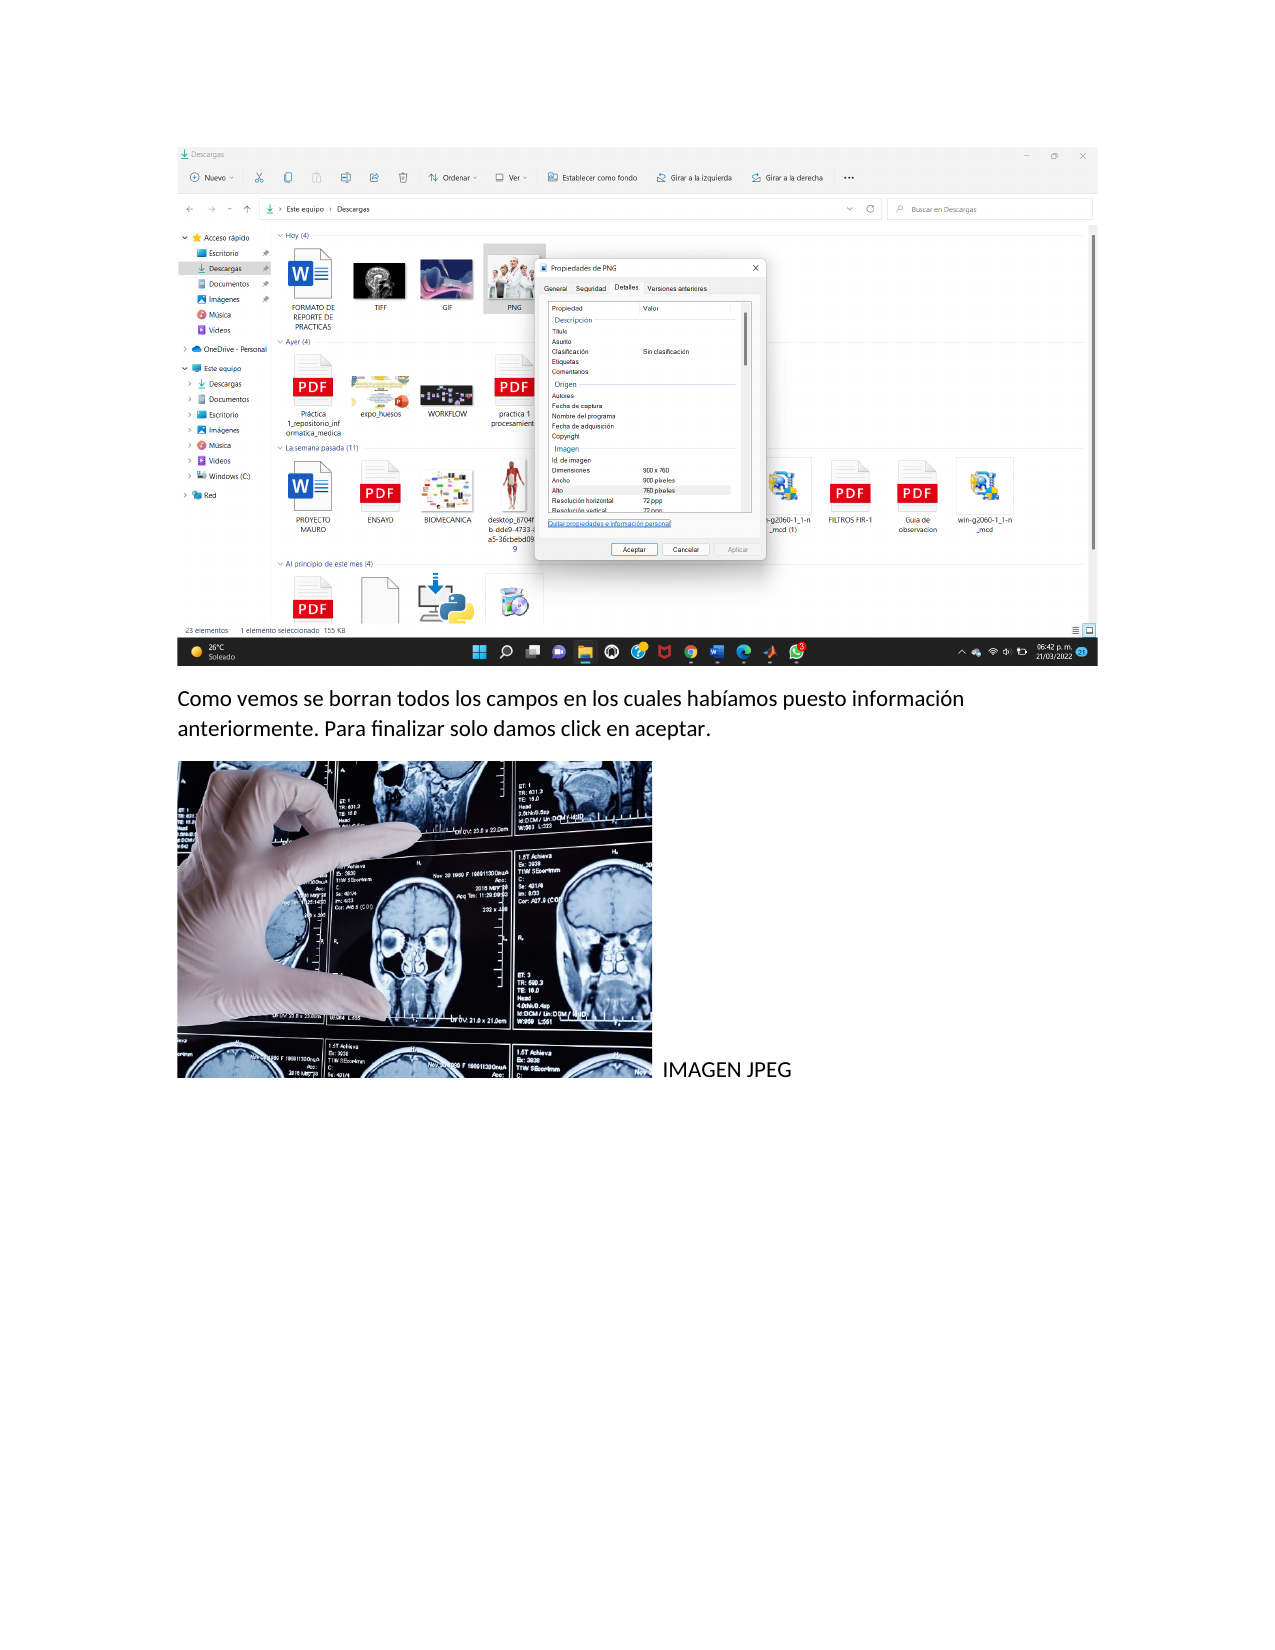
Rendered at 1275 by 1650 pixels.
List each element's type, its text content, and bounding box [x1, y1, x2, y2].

text Como vemos se borran todos los campos en los cuales habíamos puesto información anteriormente. Para finalizar solo damos click en aceptar. [177, 684, 1098, 742]
picture [177, 147, 1098, 666]
picture [177, 761, 653, 1078]
